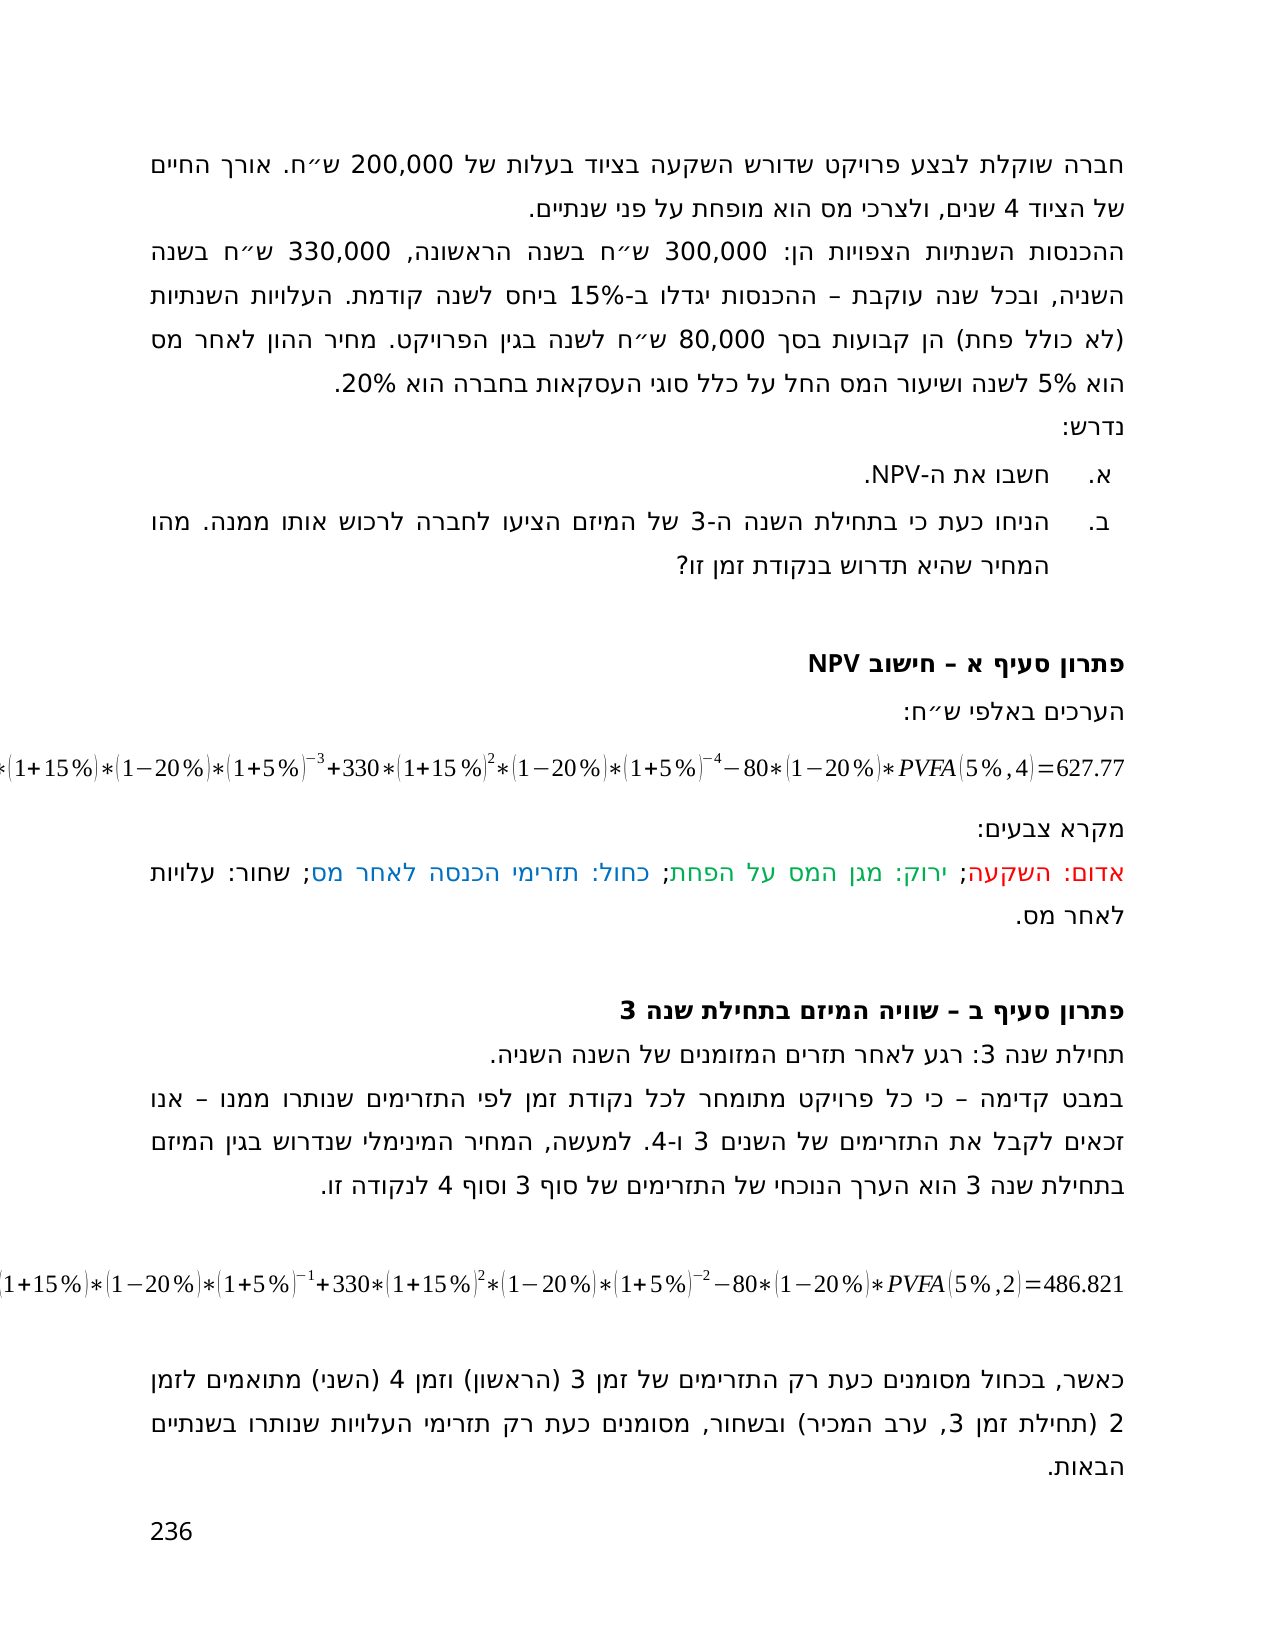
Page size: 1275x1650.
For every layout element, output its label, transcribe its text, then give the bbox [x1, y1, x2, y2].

text הערכים באלפי ש״ח: [150, 697, 1125, 726]
text תחילת שנה 3: רגע לאחר תזרים המזומנים של השנה השניה. [150, 1040, 1125, 1069]
text פתרון סעיף ב – שוויה המיזם בתחילת שנה 3 [150, 996, 1125, 1025]
text פתרון סעיף א – חישוב NPV [150, 646, 1125, 680]
text חברה שוקלת לבצע פרויקט שדורש השקעה בציוד בעלות של 200,000 ש״ח. אורך החיים של הציוד 4 שנים, ולצרכי מס הוא מופחת על פני שנתיים. [150, 150, 1125, 223]
text כאשר, בכחול מסומנים כעת רק התזרימים של זמן 3 (הראשון) וזמן 4 (השני) מתואמים לזמן 2 (תחילת זמן 3, ערב המכיר) ובשחור, מסומנים כעת רק תזרימי העלויות שנותרו בשנתיים הבאות. [150, 1365, 1125, 1482]
text ההכנסות השנתיות הצפויות הן: 300,000 ש״ח בשנה הראשונה, 330,000 ש״ח בשנה השניה, ובכל שנה עוקבת – ההכנסות יגדלו ב-15% ביחס לשנה קודמת. העלויות השנתיות (לא כולל פחת) הן קבועות בסך 80,000 ש״ח לשנה בגין הפרויקט. מחיר ההון לאחר מס הוא 5% לשנה ושיעור המס החל על כלל סוגי העסקאות בחברה הוא 20%. [150, 237, 1125, 398]
list חשבו את ה-NPV. [150, 456, 1087, 490]
text נדרש: [150, 412, 1125, 442]
text מקרא צבעים: [150, 814, 1125, 843]
text במבט קדימה – כי כל פרויקט מתומחר לכל נקודת זמן לפי התזרימים שנותרו ממנו – אנו זכאים לקבל את התזרימים של השנים 3 ו-4. למעשה, המחיר המינימלי שנדרוש בגין המיזם בתחילת שנה 3 הוא הערך הנוכחי של התזרימים של סוף 3 וסוף 4 לנקודה זו. [150, 1084, 1125, 1200]
text אדום: השקעה; ירוק: מגן המס על הפחת; כחול: תזרימי הכנסה לאחר מס; שחור: עלויות לאחר מס. [150, 858, 1125, 931]
list הניחו כעת כי בתחילת השנה ה-3 של המיזם הציעו לחברה לרכוש אותו ממנה. מהו המחיר שהיא תדרוש בנקודת זמן זו? [150, 507, 1087, 580]
